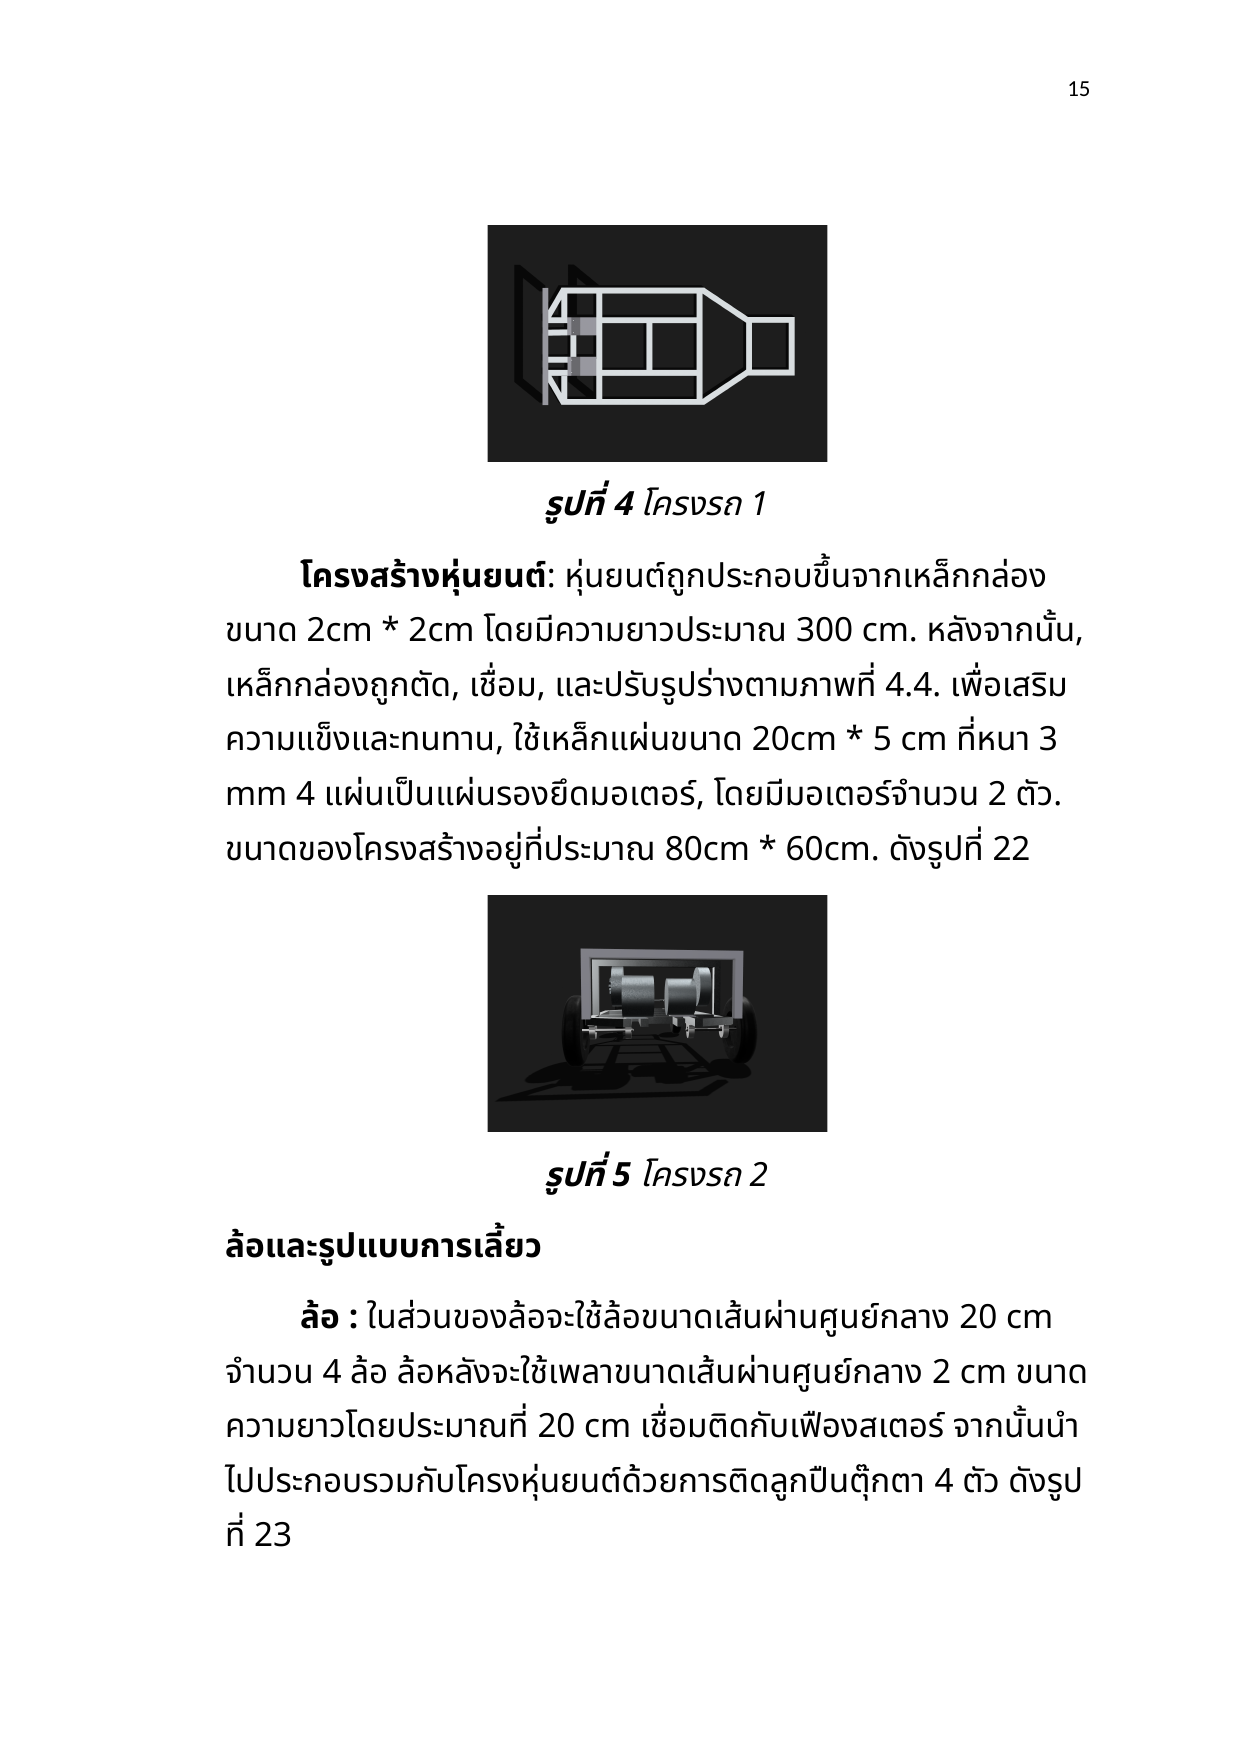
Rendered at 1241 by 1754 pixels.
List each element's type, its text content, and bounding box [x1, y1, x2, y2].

picture [487, 225, 828, 462]
text ล้อ : ในส่วนของล้อจะใช้ล้อขนาดเส้นผ่านศูนย์กลาง 20 cm จำนวน 4 ล้อ ล้อหลังจะใช้เพลาขนาดเส้นผ่านศูนย์กลาง 2 cm ขนาดความยาวโดยประมาณที่ 20 cm เชื่อมติดกับเฟืองสเตอร์ จากนั้นนำไปประกอบรวมกับโครงหุ่นยนต์ด้วยการติดลูกปืนตุ๊กตา 4 ตัว ดังรูปที่ 23 [225, 1293, 1090, 1562]
text โครงสร้างหุ่นยนต์: หุ่นยนต์ถูกประกอบขึ้นจากเหล็กกล่องขนาด 2cm * 2cm โดยมีความยาวประมาณ 300 cm. หลังจากนั้น, เหล็กกล่องถูกตัด, เชื่อม, และปรับรูปร่างตามภาพที่ 4.4. เพื่อเสริมความแข็งและทนทาน, ใช้เหล็กแผ่นขนาด 20cm * 5 cm ที่หนา 3 mm 4 แผ่นเป็นแผ่นรองยึดมอเตอร์, โดยมีมอเตอร์จำนวน 2 ตัว. ขนาดของโครงสร้างอยู่ที่ประมาณ 80cm * 60cm. ดังรูปที่ 22 [225, 551, 1090, 875]
text รูปที่ 5 โครงรถ 2 [225, 1151, 1090, 1201]
picture [487, 895, 828, 1132]
text รูปที่ 4 โครงรถ 1 [225, 480, 1090, 531]
text ล้อและรูปแบบการเลี้ยว [225, 1222, 1090, 1272]
